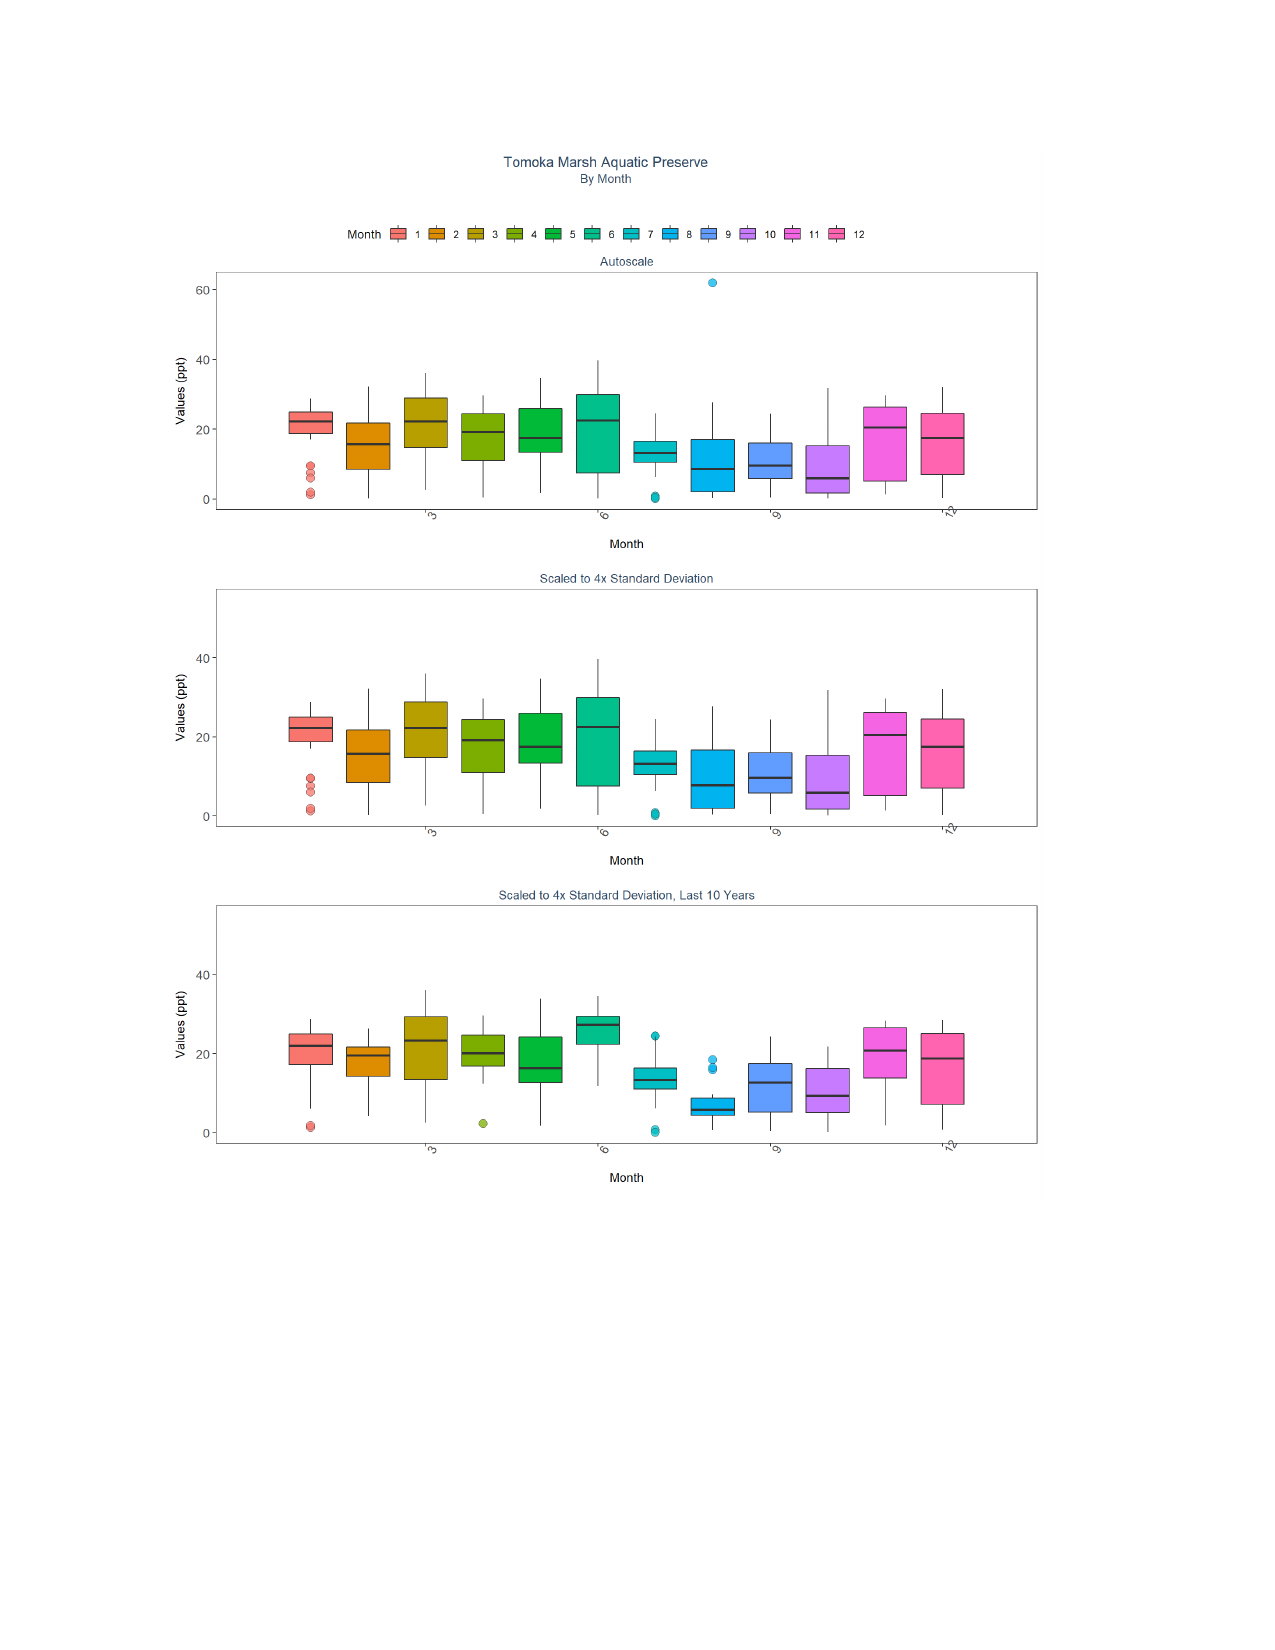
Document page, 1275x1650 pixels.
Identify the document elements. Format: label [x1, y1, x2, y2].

picture [168, 150, 1044, 1200]
